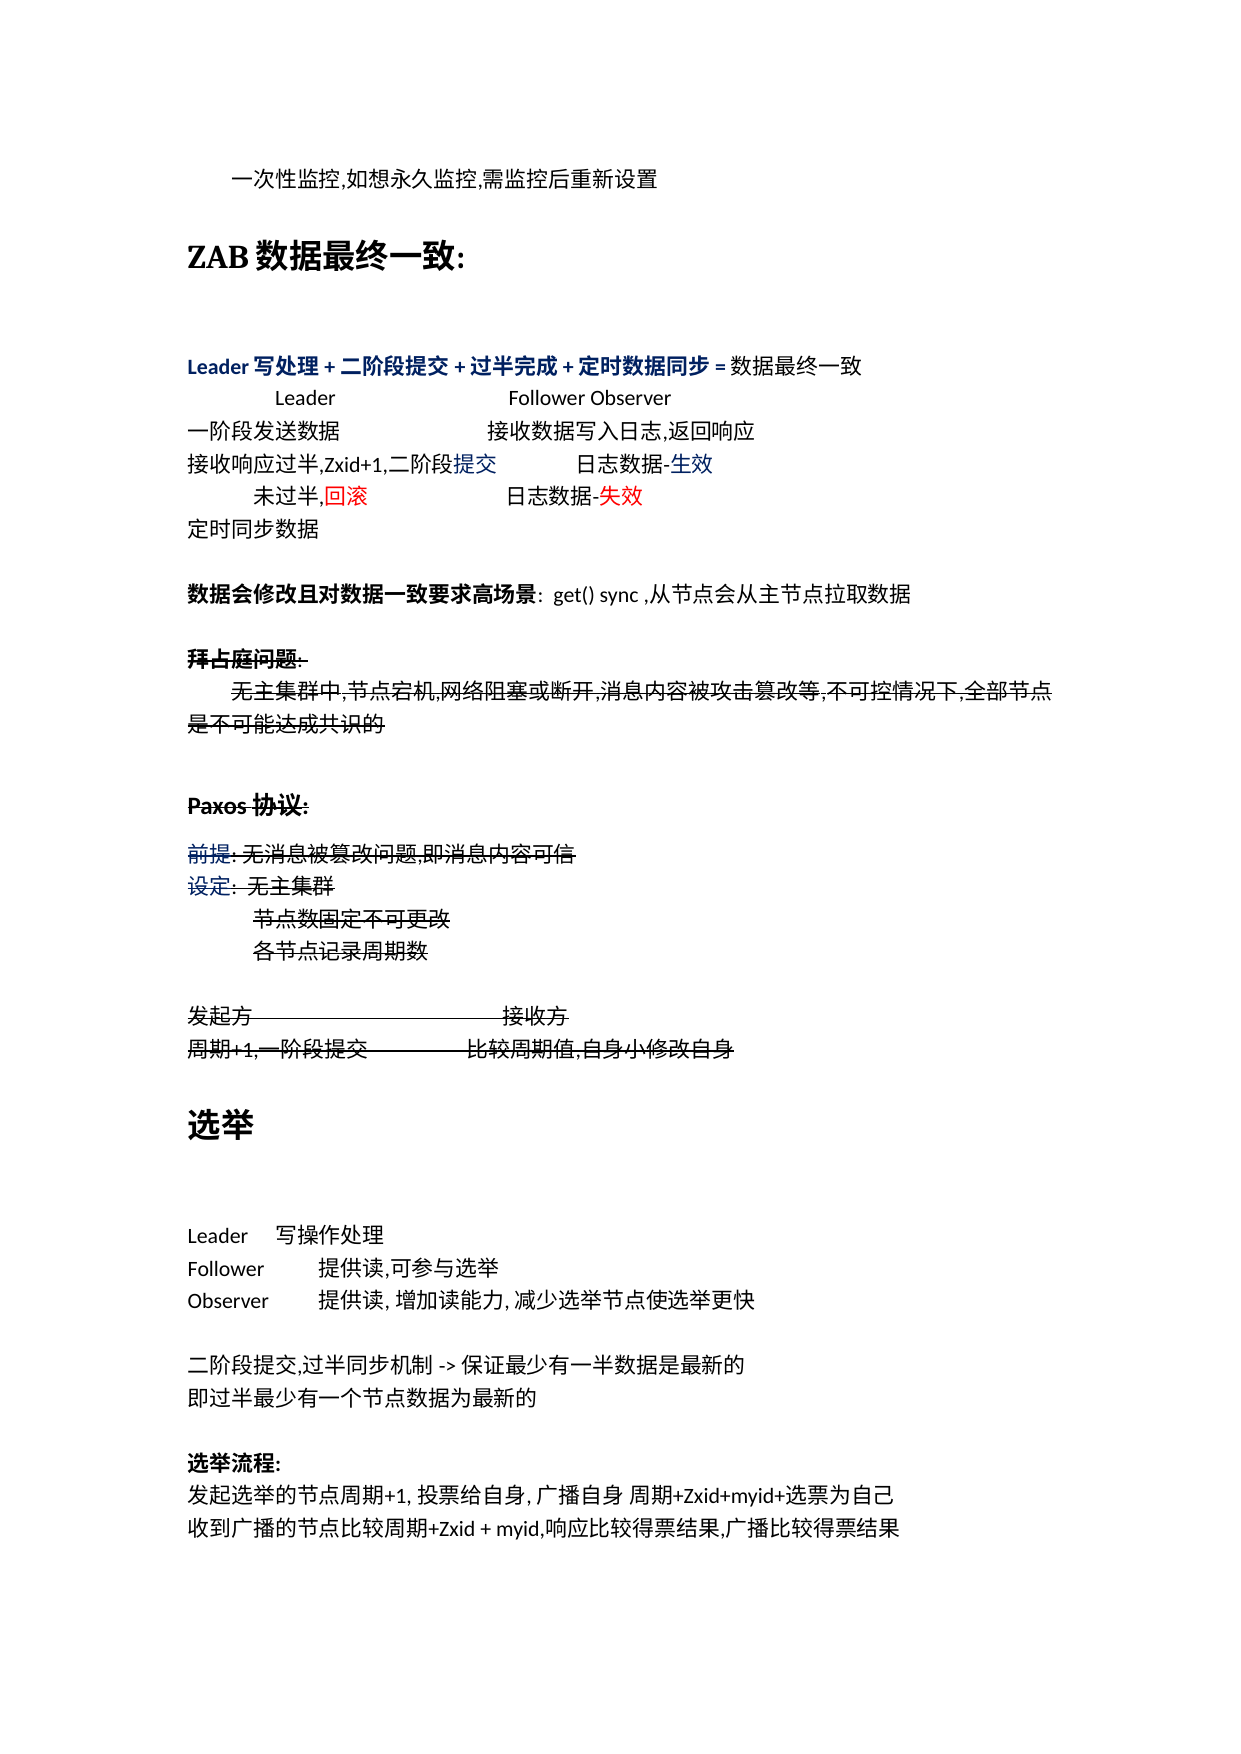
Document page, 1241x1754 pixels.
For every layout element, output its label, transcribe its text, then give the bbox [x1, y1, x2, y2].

text Leader写处理 + 二阶段提交 + 过半完成 + 定时数据同步 = 数据最终一致 [187, 349, 1053, 381]
text 设定: 无主集群 [187, 869, 1053, 901]
text 拜占庭问题: [187, 641, 1053, 674]
text 接收响应过半,Zxid+1,二阶段提交 日志数据-生效 [187, 446, 1053, 479]
text 无主集群中,节点宕机,网络阻塞或断开,消息内容被攻击篡改等,不可控情况下,全部节点是不可能达成共识的 [187, 674, 1053, 739]
text 未过半,回滚 日志数据-失效 [187, 479, 1053, 511]
text 收到广播的节点比较周期+Zxid + myid,响应比较得票结果,广播比较得票结果 [187, 1511, 1053, 1543]
text Leader Follower Observer [187, 381, 1053, 414]
text 前提: 无消息被篡改问题,即消息内容可信 [187, 836, 1053, 869]
text 发起选举的节点周期+1, 投票给自身, 广播自身 周期+Zxid+myid+选票为自己 [187, 1478, 1053, 1511]
text 选举流程: [187, 1446, 1053, 1478]
text 定时同步数据 [187, 511, 1053, 544]
text 一次性监控,如想永久监控,需监控后重新设置 [187, 162, 1053, 194]
subtitle 选举 [187, 1091, 1053, 1156]
text 即过半最少有一个节点数据为最新的 [187, 1381, 1053, 1413]
text Follower 提供读,可参与选举 [187, 1251, 1053, 1283]
subtitle ZAB数据最终一致: [187, 222, 1053, 287]
text 一阶段发送数据 接收数据写入日志,返回响应 [187, 414, 1053, 446]
text 数据会修改且对数据一致要求高场景: get() sync ,从节点会从主节点拉取数据 [187, 576, 1053, 609]
text 二阶段提交,过半同步机制 -> 保证最少有一半数据是最新的 [187, 1348, 1053, 1381]
text 发起方 接收方 [187, 999, 1053, 1031]
text 各节点记录周期数 [209, 934, 1053, 966]
text Leader 写操作处理 [187, 1218, 1053, 1251]
text 周期+1,一阶段提交 比较周期值,自身小修改自身 [187, 1031, 1053, 1064]
text Paxos协议: [187, 771, 1053, 836]
text Observer 提供读, 增加读能力, 减少选举节点使选举更快 [187, 1283, 1053, 1316]
text 节点数固定不可更改 [231, 901, 1053, 934]
